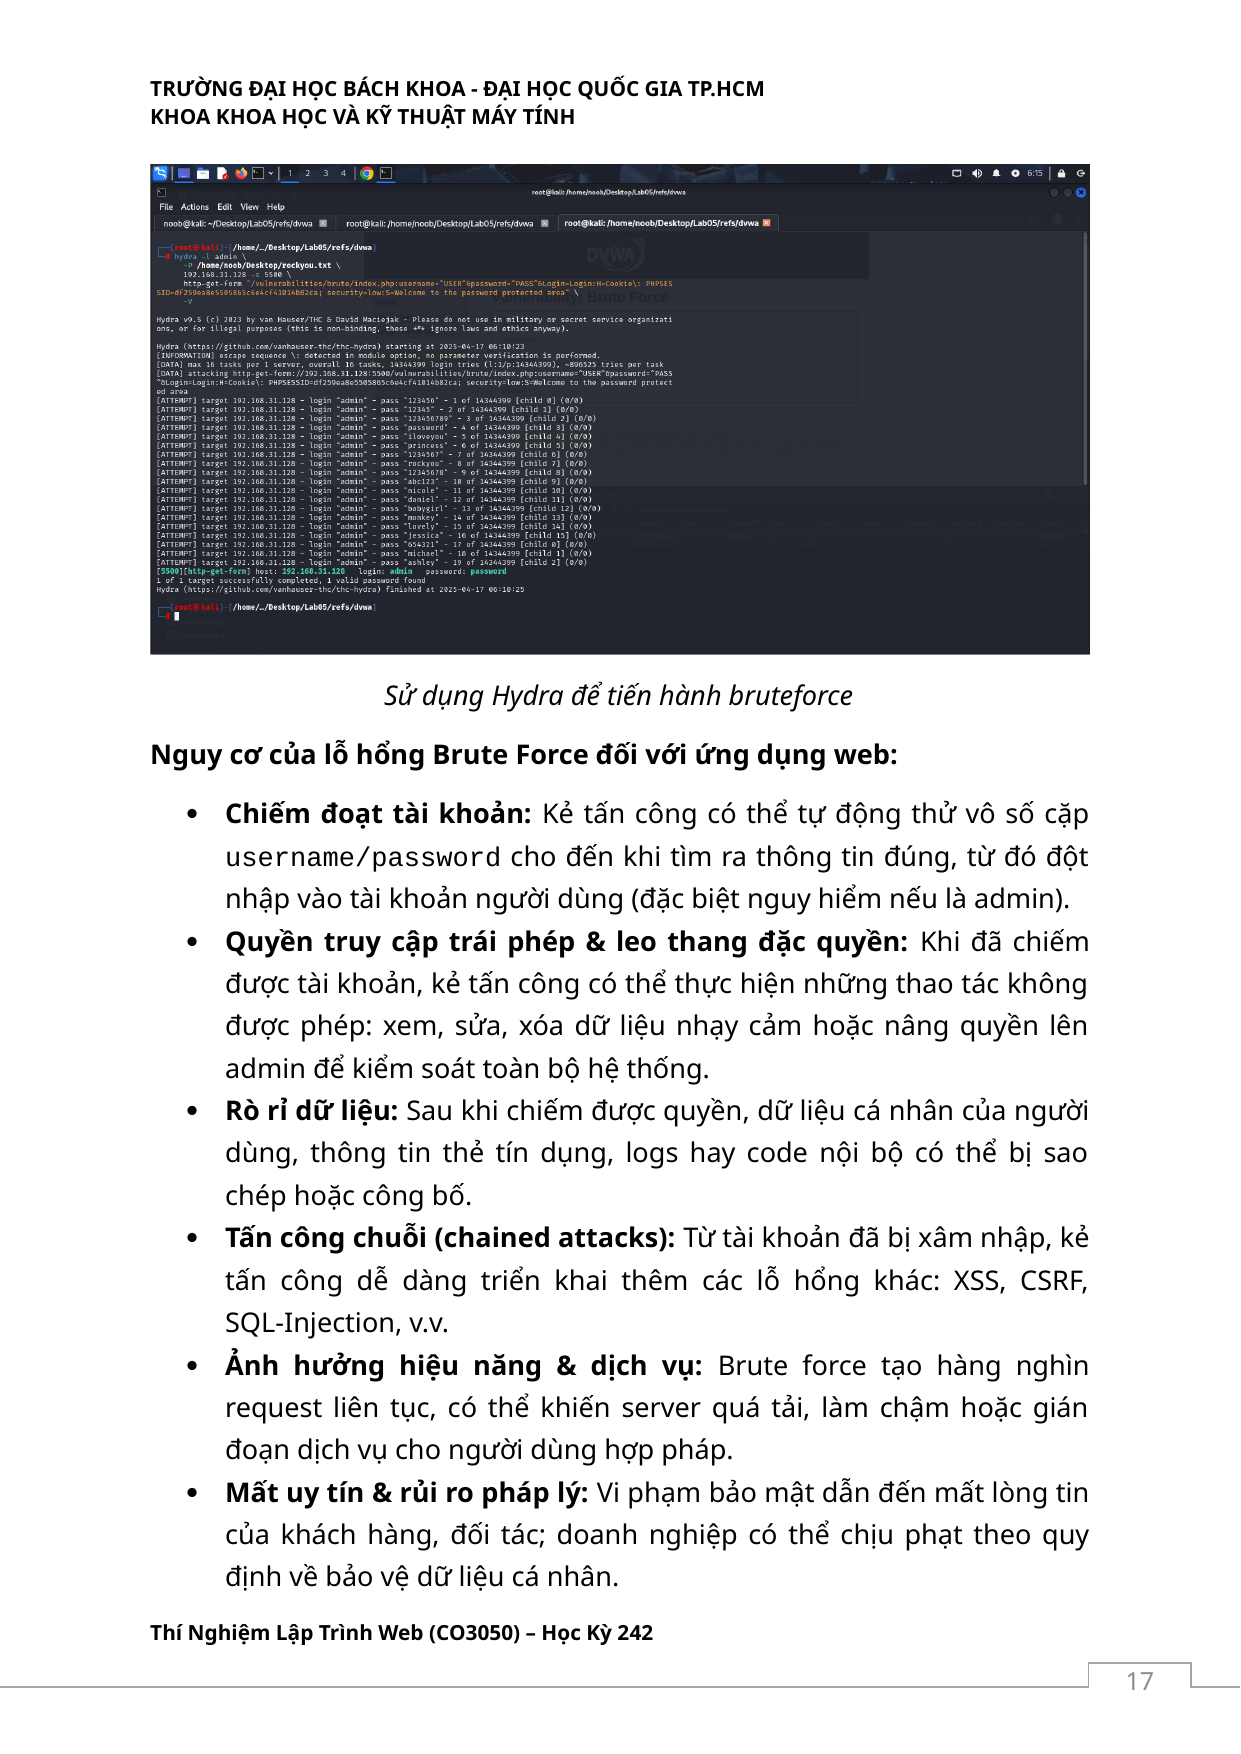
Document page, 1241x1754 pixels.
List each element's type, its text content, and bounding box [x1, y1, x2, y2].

text Sử dụng Hydra để tiến hành bruteforce [150, 676, 1090, 713]
text Nguy cơ của lỗ hổng Brute Force đối với ứng dụng web: [150, 736, 1090, 772]
list Chiếm đoạt tài khoản: Kẻ tấn công có thể tự động thử vô số cặp username/password cho đến khi tìm ra thông tin đúng, từ đó đột nhập vào tài khoản người dùng (đặc biệt nguy hiểm nếu là admin). [187, 794, 1090, 916]
picture [150, 164, 1091, 655]
list Ảnh hưởng hiệu năng & dịch vụ: Brute force tạo hàng nghìn request liên tục, có thể khiến server quá tải, làm chậm hoặc gián đoạn dịch vụ cho người dùng hợp pháp. [187, 1346, 1090, 1468]
list Tấn công chuỗi (chained attacks): Từ tài khoản đã bị xâm nhập, kẻ tấn công dễ dàng triển khai thêm các lỗ hổng khác: XSS, CSRF, SQL-Injection, v.v. [187, 1219, 1090, 1340]
list Mất uy tín & rủi ro pháp lý: Vi phạm bảo mật dẫn đến mất lòng tin của khách hàng, đối tác; doanh nghiệp có thể chịu phạt theo quy định về bảo vệ dữ liệu cá nhân. [187, 1473, 1090, 1595]
list Rò rỉ dữ liệu: Sau khi chiếm được quyền, dữ liệu cá nhân của người dùng, thông tin thẻ tín dụng, logs hay code nội bộ có thể bị sao chép hoặc công bố. [187, 1092, 1090, 1213]
list Quyền truy cập trái phép & leo thang đặc quyền: Khi đã chiếm được tài khoản, kẻ tấn công có thể thực hiện những thao tác không được phép: xem, sửa, xóa dữ liệu nhạy cảm hoặc nâng quyền lên admin để kiểm soát toàn bộ hệ thống. [187, 922, 1090, 1086]
